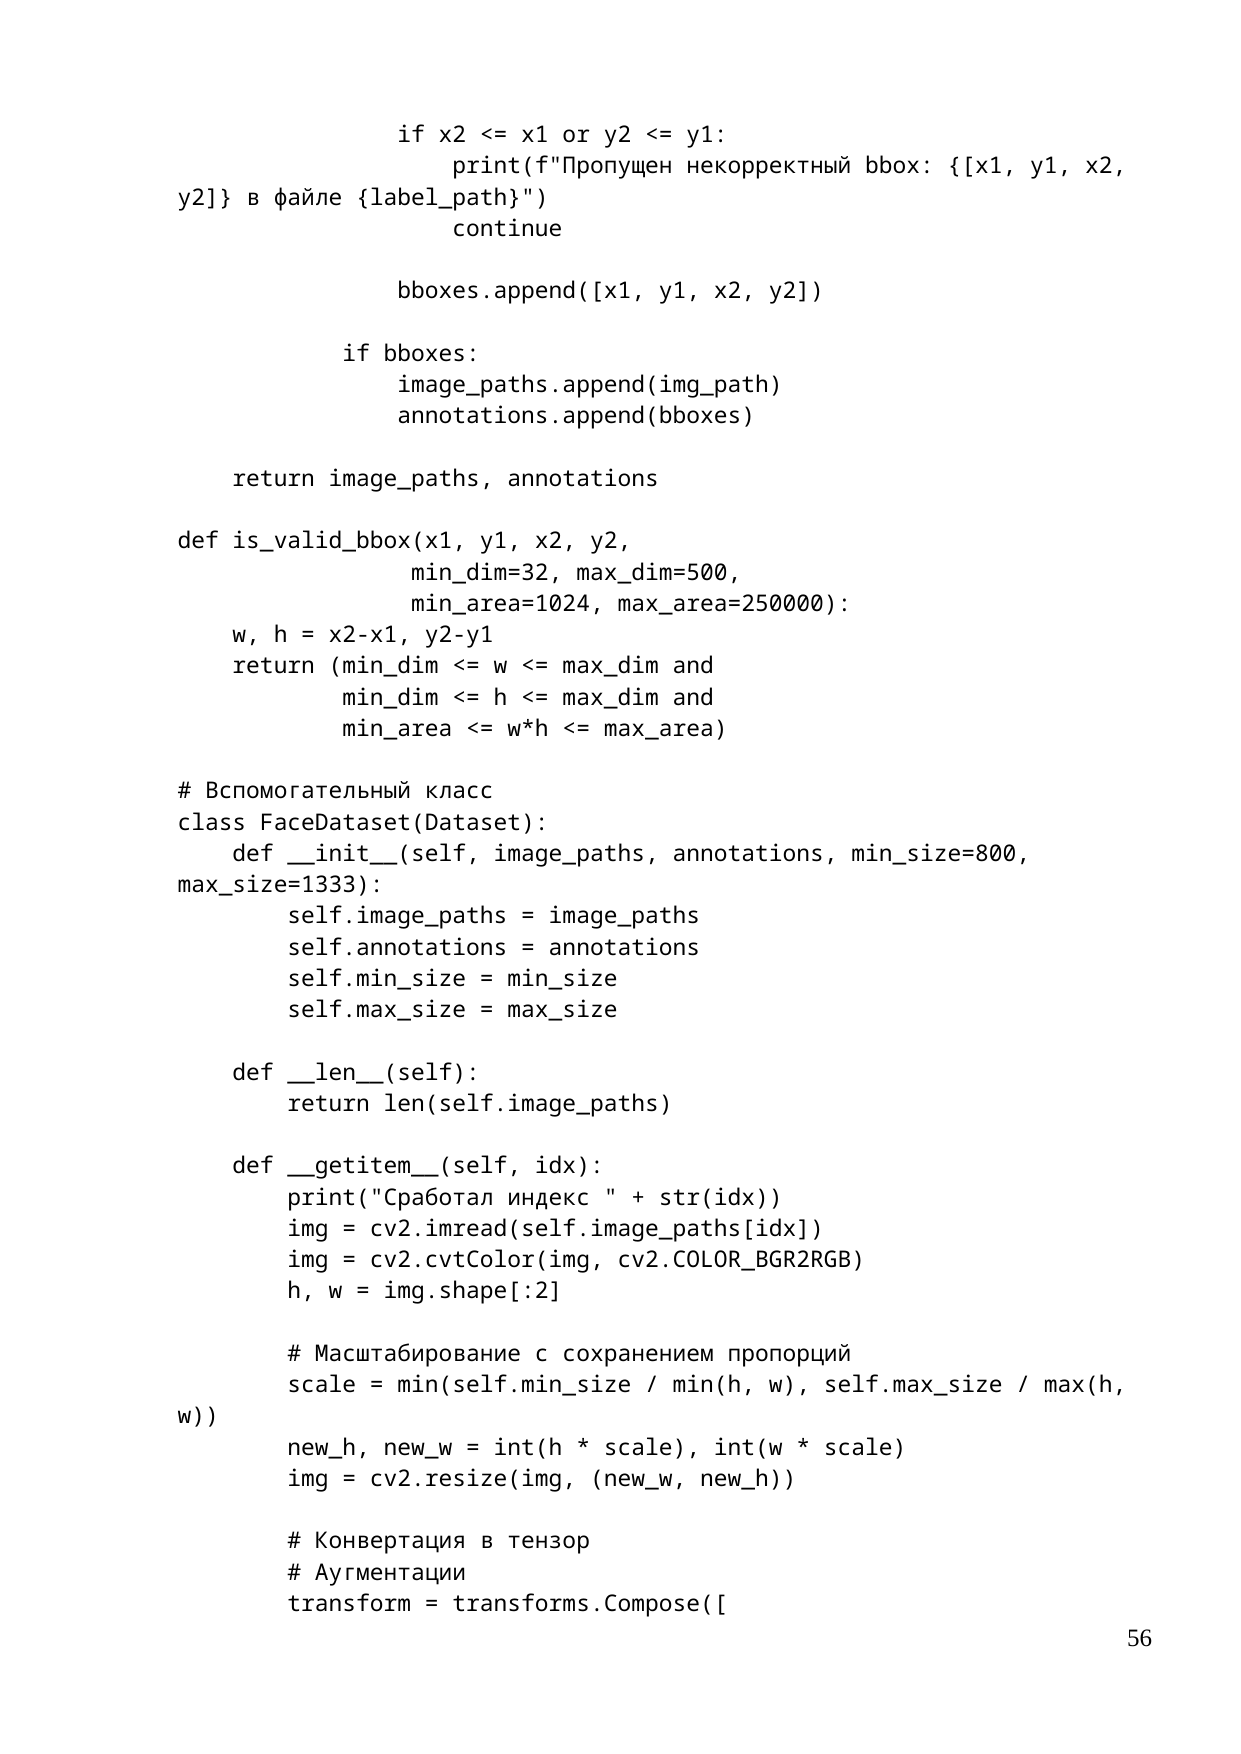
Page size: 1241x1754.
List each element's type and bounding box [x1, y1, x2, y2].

text [177, 118, 1152, 1618]
